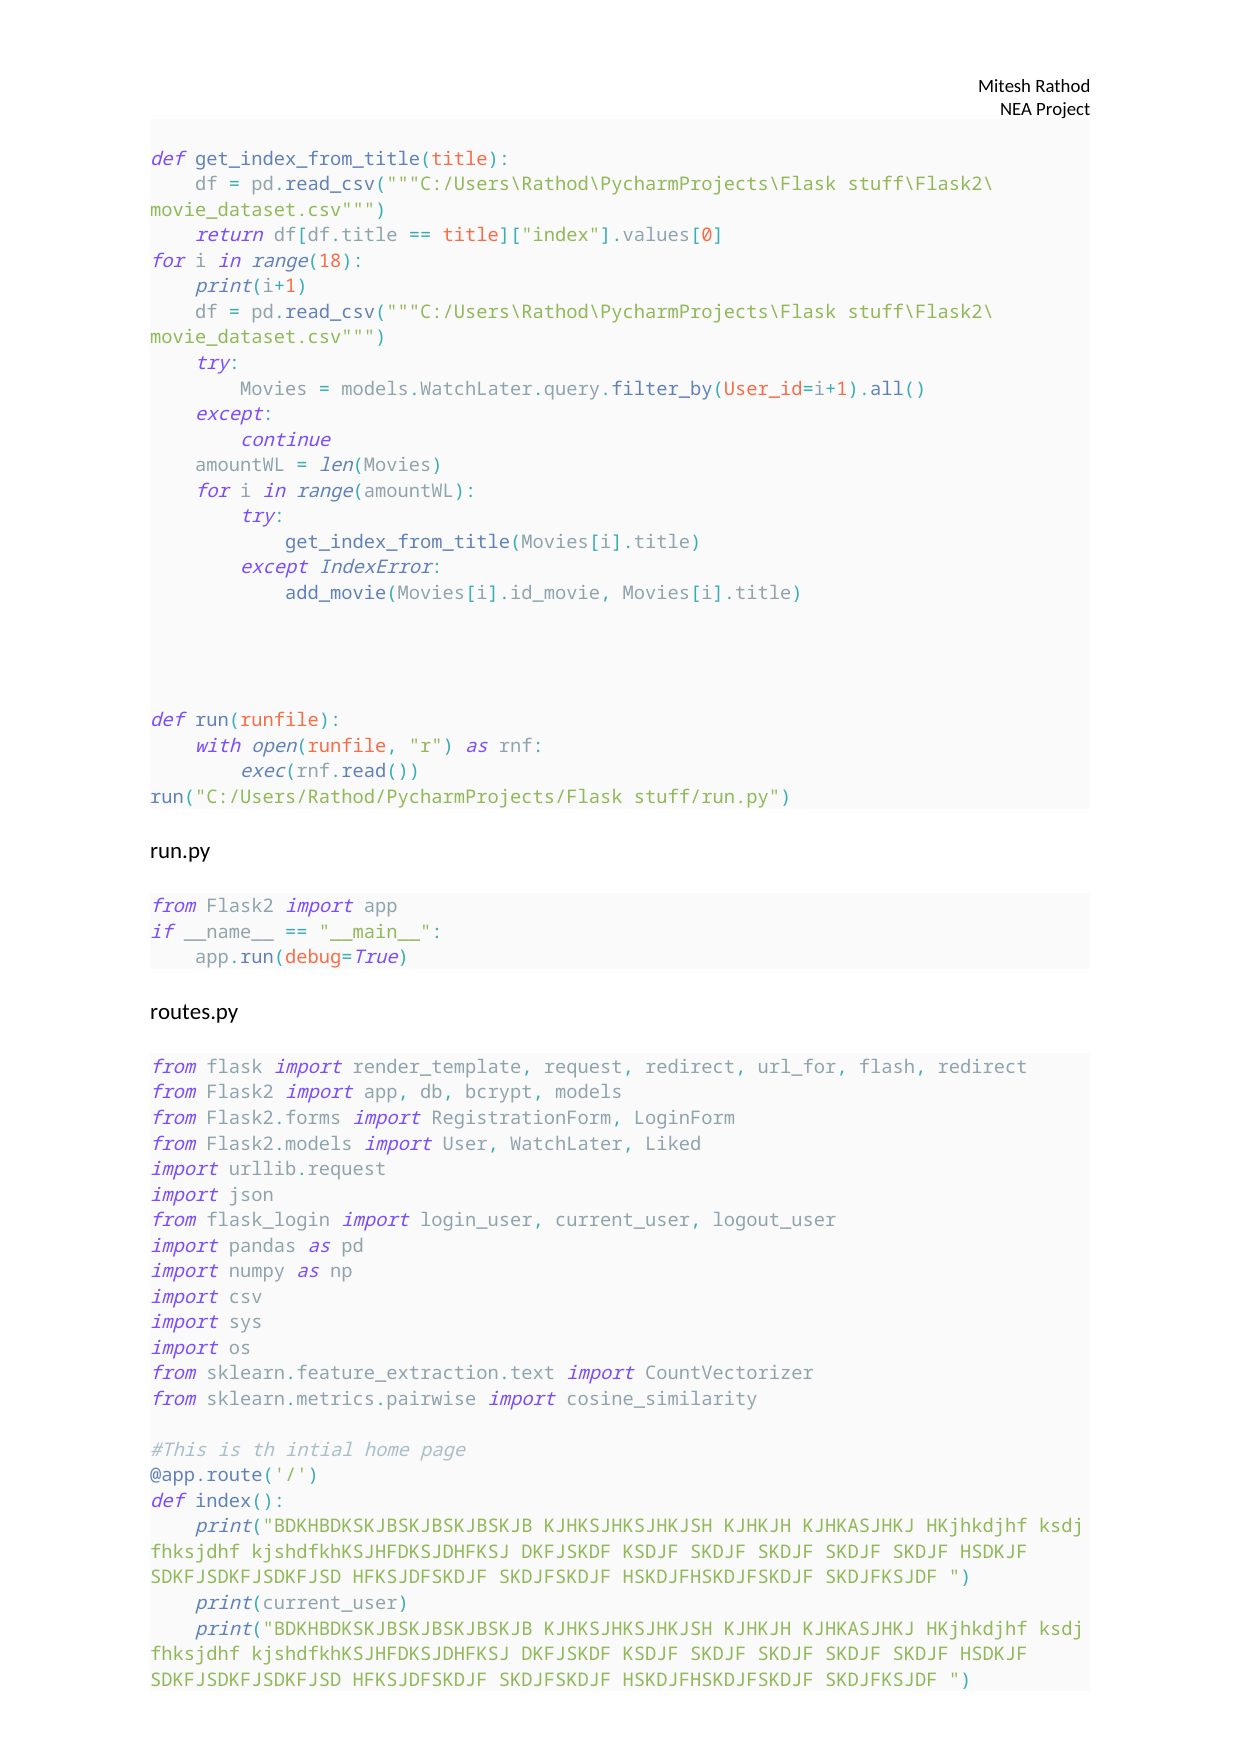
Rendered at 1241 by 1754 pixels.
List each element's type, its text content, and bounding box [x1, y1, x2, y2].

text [150, 1053, 1090, 1691]
text from Flask2 import app if __name__ == "__main__": app.run(debug=True) [150, 893, 1090, 969]
text run.py [150, 837, 1090, 865]
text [150, 119, 1090, 809]
text routes.py [150, 997, 1090, 1025]
